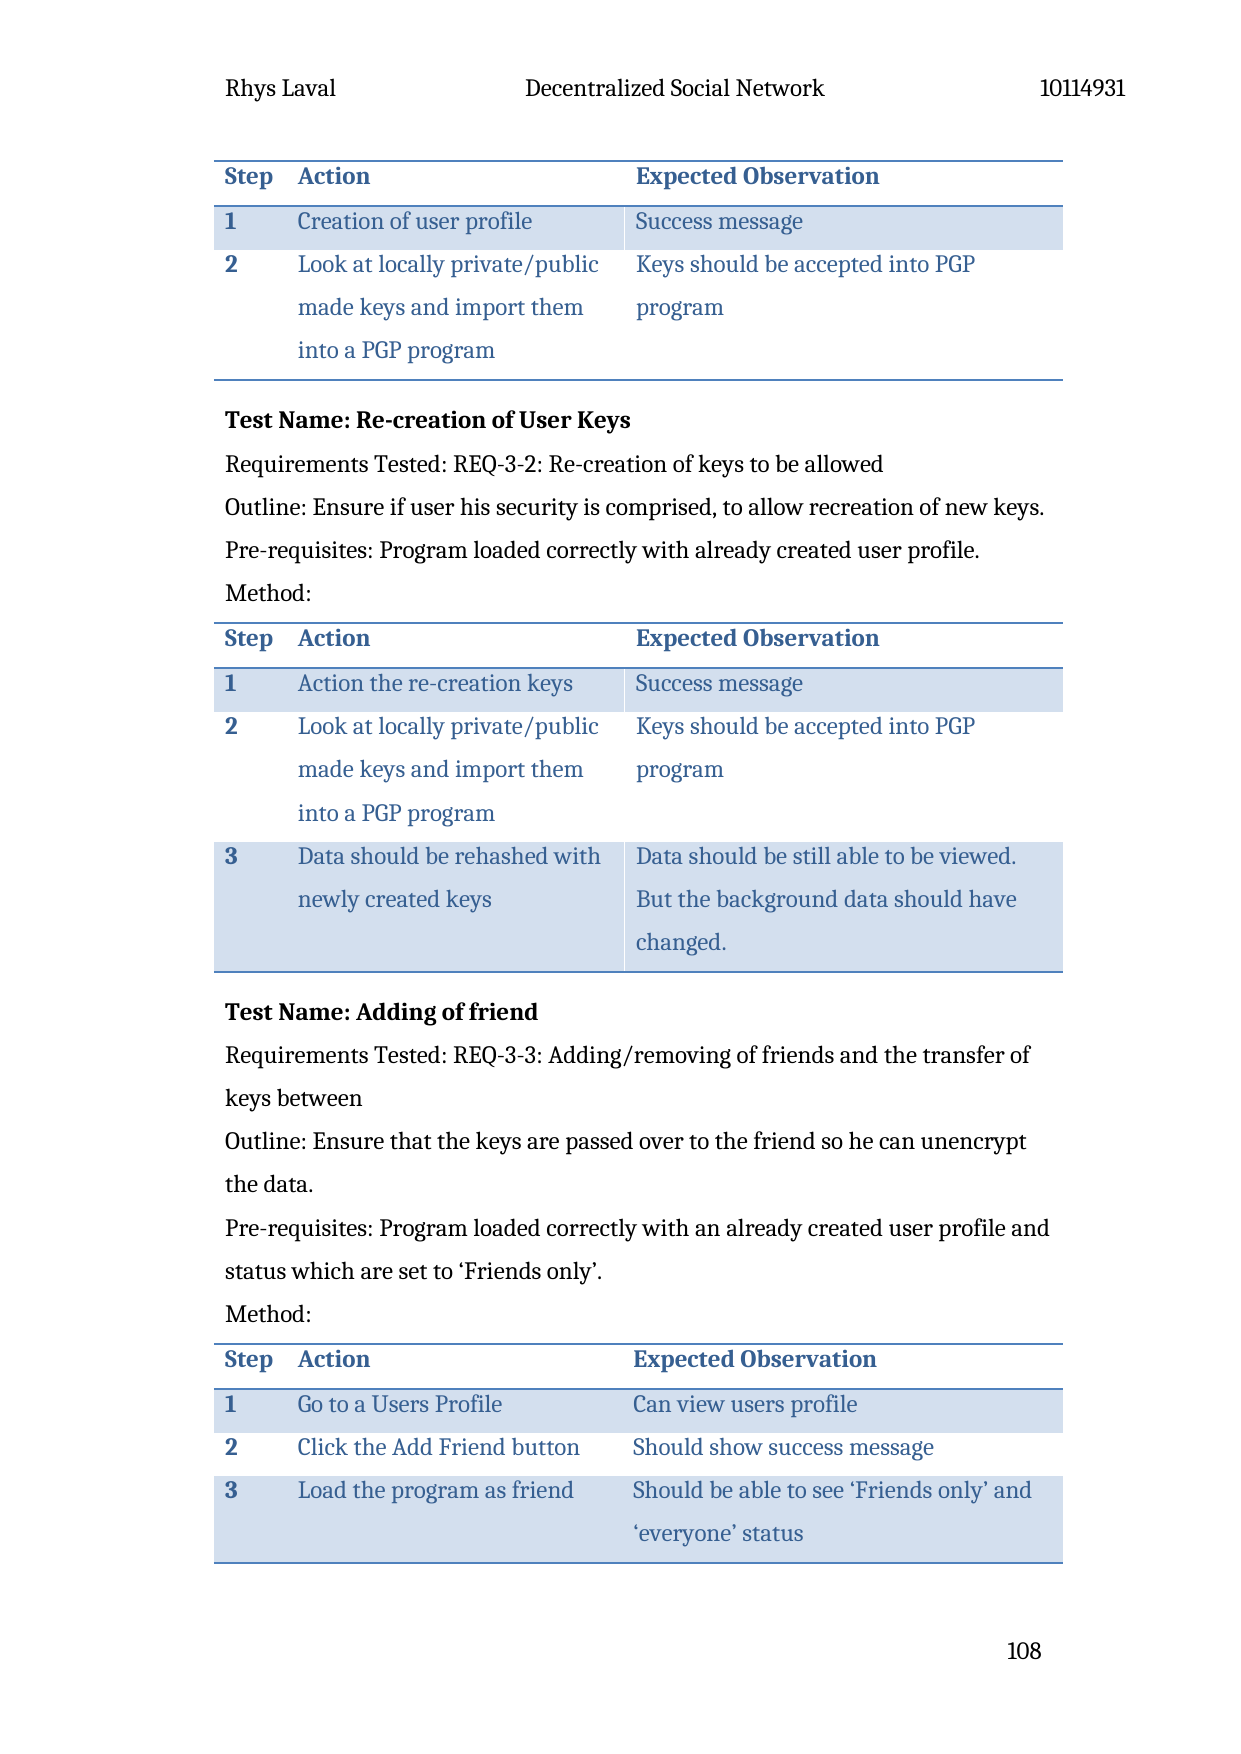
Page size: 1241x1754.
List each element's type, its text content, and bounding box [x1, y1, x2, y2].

table_cell Data should be rehashed with newly created keys [286, 842, 624, 971]
table_cell 1 [214, 207, 286, 250]
table_cell Success message [625, 207, 1063, 250]
table_cell Success message [625, 669, 1063, 712]
table_cell Action the re-creation keys [286, 669, 624, 712]
table_cell Data should be still able to be viewed. But the background data should have changed. [625, 842, 1063, 971]
table_cell Go to a Users Profile [286, 1390, 622, 1433]
table_header Expected Observation [625, 624, 1063, 667]
table_header Action [286, 1345, 622, 1388]
table_header Step [214, 1345, 286, 1388]
table_cell 1 [214, 669, 286, 712]
text Requirements Tested: REQ-3-3: Adding/removing of friends and the transfer of keys between [225, 1041, 1053, 1113]
text Outline: Ensure that the keys are passed over to the friend so he can unencrypt the data. [225, 1127, 1053, 1199]
table_cell Look at locally private/public made keys and import them into a PGP program [286, 250, 624, 379]
table_cell 2 [214, 1433, 286, 1476]
table_header Action [286, 162, 624, 205]
table_cell 3 [214, 842, 286, 971]
text Pre-requisites: Program loaded correctly with an already created user profile and status which are set to ‘Friends only’. [225, 1213, 1053, 1285]
text Method: [225, 579, 1053, 608]
table_cell 2 [214, 250, 286, 379]
text Method: [225, 1300, 1053, 1328]
table_header Step [214, 624, 286, 667]
table_header Expected Observation [622, 1345, 1063, 1388]
text Requirements Tested: REQ-3-2: Re-creation of keys to be allowed [225, 449, 1053, 478]
table_header Action [286, 624, 624, 667]
table_cell 2 [214, 712, 286, 842]
text Test Name: Adding of friend [225, 998, 1053, 1027]
text Test Name: Re-creation of User Keys [225, 406, 1053, 435]
table_cell Can view users profile [622, 1390, 1063, 1433]
table_cell Keys should be accepted into PGP program [625, 712, 1063, 842]
text Pre-requisites: Program loaded correctly with already created user profile. [225, 536, 1053, 564]
table_cell Look at locally private/public made keys and import them into a PGP program [286, 712, 624, 842]
table_cell Click the Add Friend button [286, 1433, 622, 1476]
table_header Expected Observation [625, 162, 1063, 205]
table_cell Should show success message [622, 1433, 1063, 1476]
table_cell Keys should be accepted into PGP program [625, 250, 1063, 379]
table_cell 3 [214, 1476, 286, 1562]
table_header Step [214, 162, 286, 205]
text Outline: Ensure if user his security is comprised, to allow recreation of new keys. [225, 493, 1053, 521]
table_cell Should be able to see ‘Friends only’ and ‘everyone’ status [622, 1476, 1063, 1562]
table_cell 1 [214, 1390, 286, 1433]
table_cell Load the program as friend [286, 1476, 622, 1562]
table_cell Creation of user profile [286, 207, 624, 250]
